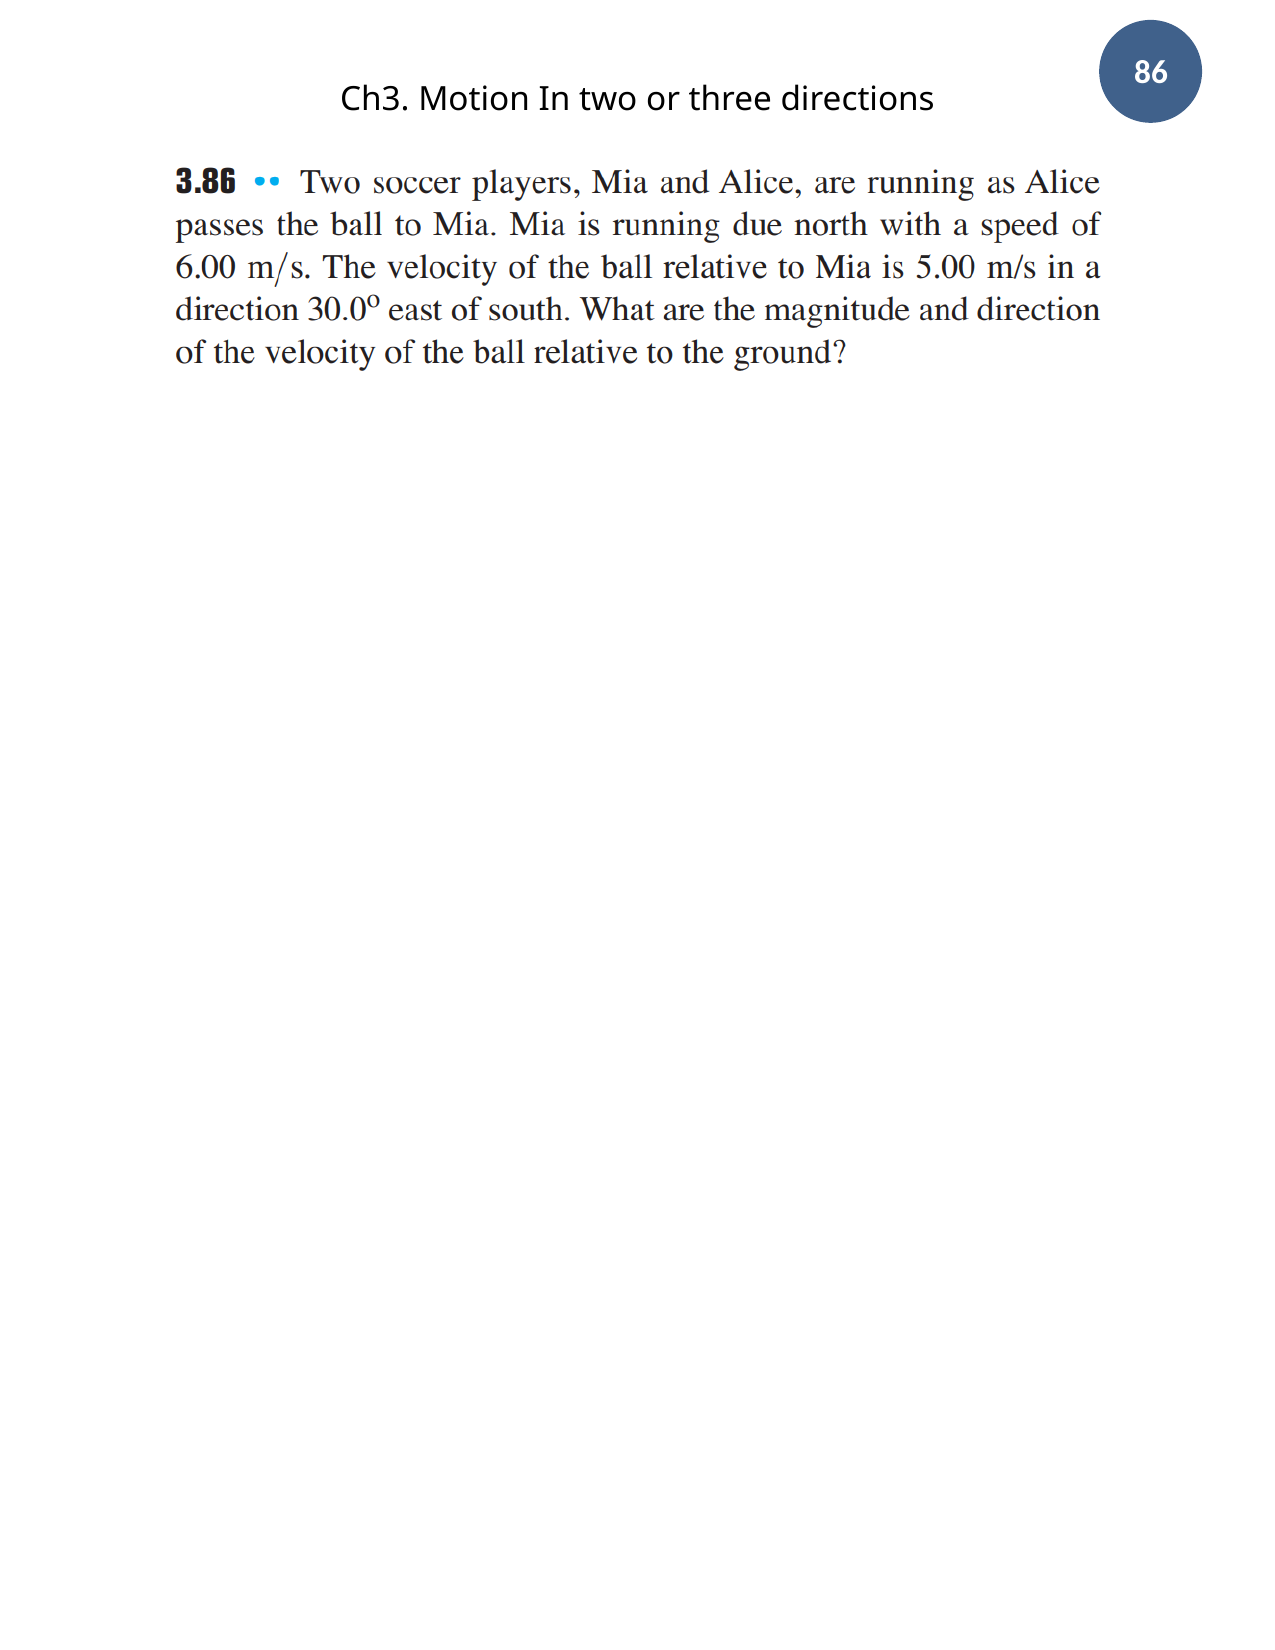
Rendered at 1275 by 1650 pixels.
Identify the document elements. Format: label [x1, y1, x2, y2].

picture [150, 150, 1125, 375]
